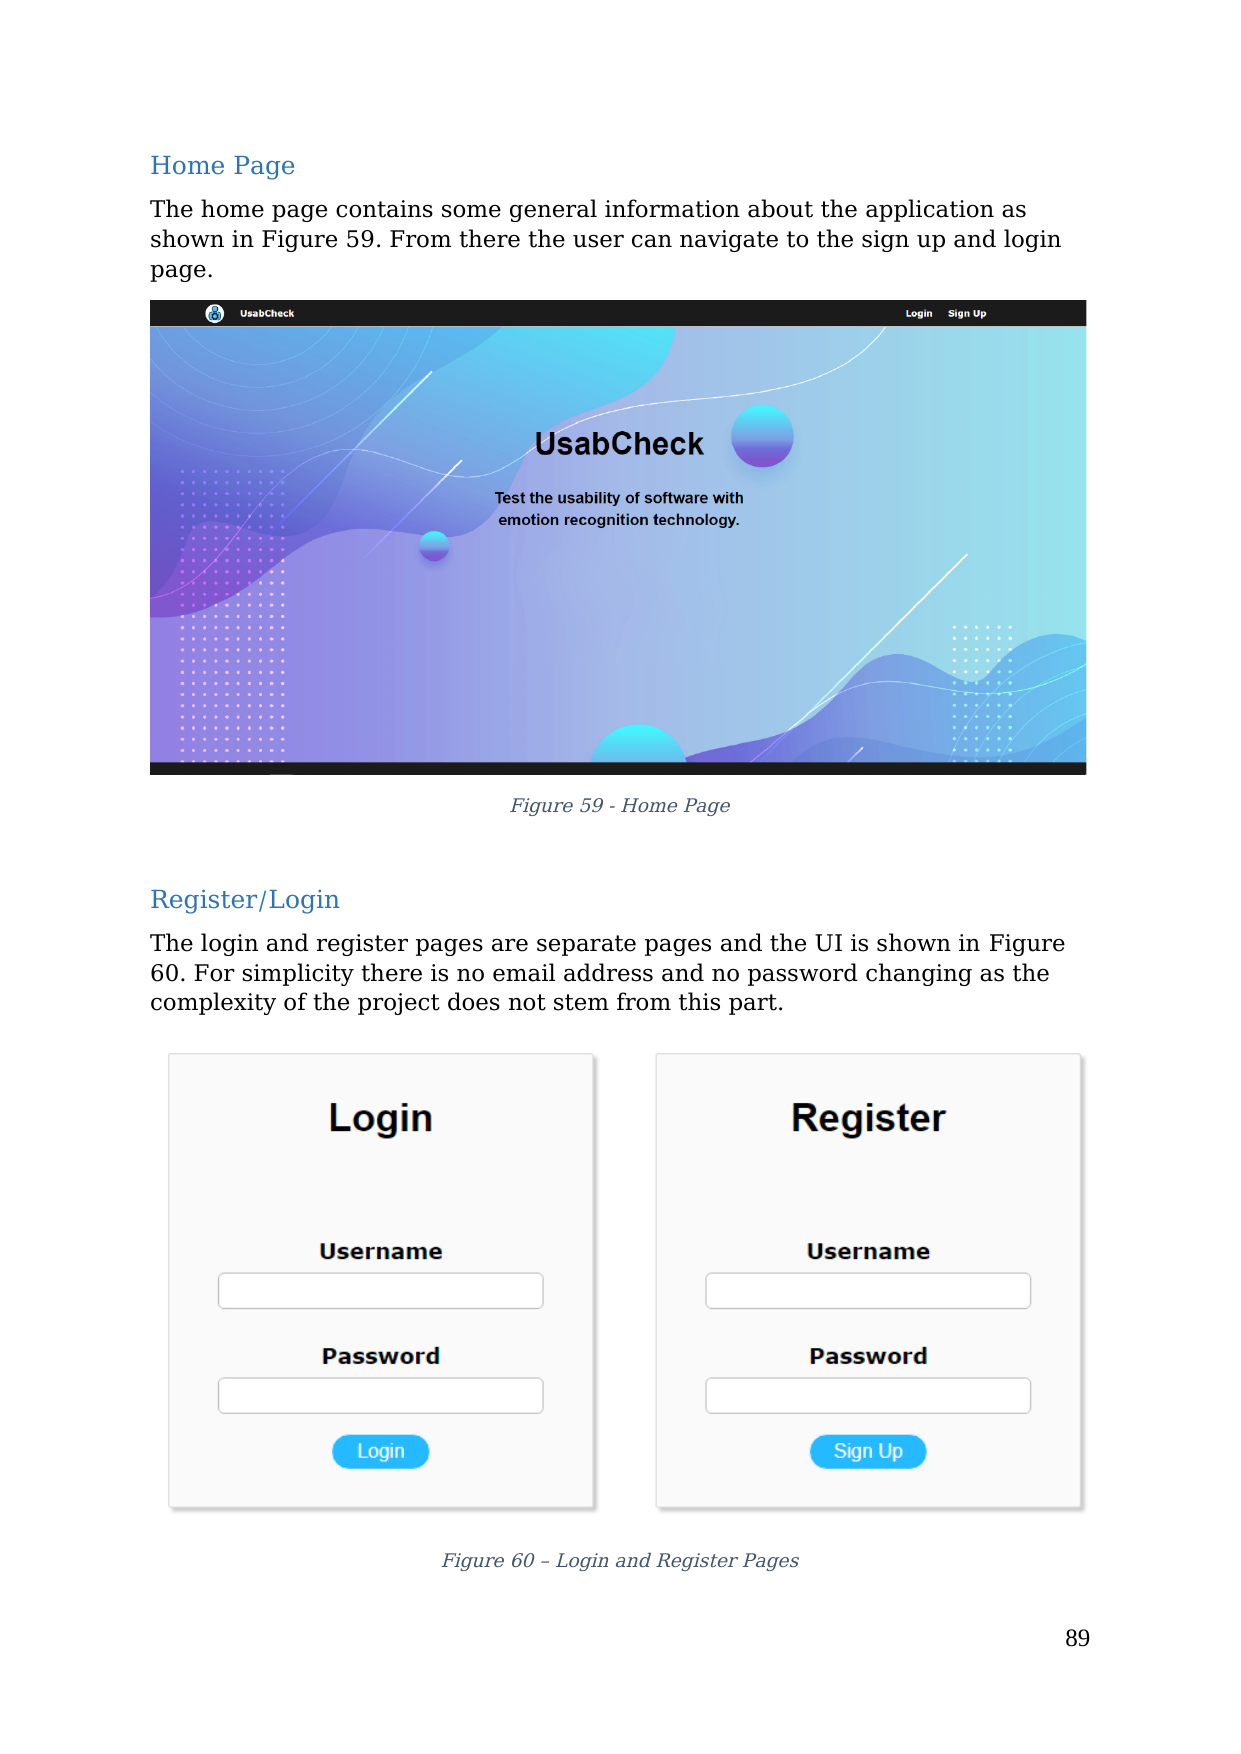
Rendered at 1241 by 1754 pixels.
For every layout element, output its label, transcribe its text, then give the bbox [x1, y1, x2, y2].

text Figure 60 – Login and Register Pages [150, 1548, 1090, 1571]
subtitle Register/Login [150, 883, 1090, 913]
picture [150, 300, 1087, 775]
picture [156, 1041, 1097, 1525]
text The home page contains some general information about the application as shown in Figure 59. From there the user can navigate to the sign up and login page. [150, 195, 1090, 282]
text The login and register pages are separate pages and the UI is shown in Figure 60. For simplicity there is no email address and no password changing as the complexity of the project does not stem from this part. [150, 928, 1090, 1015]
subtitle Home Page [150, 150, 1090, 180]
text Figure 59 - Home Page [150, 794, 1090, 816]
